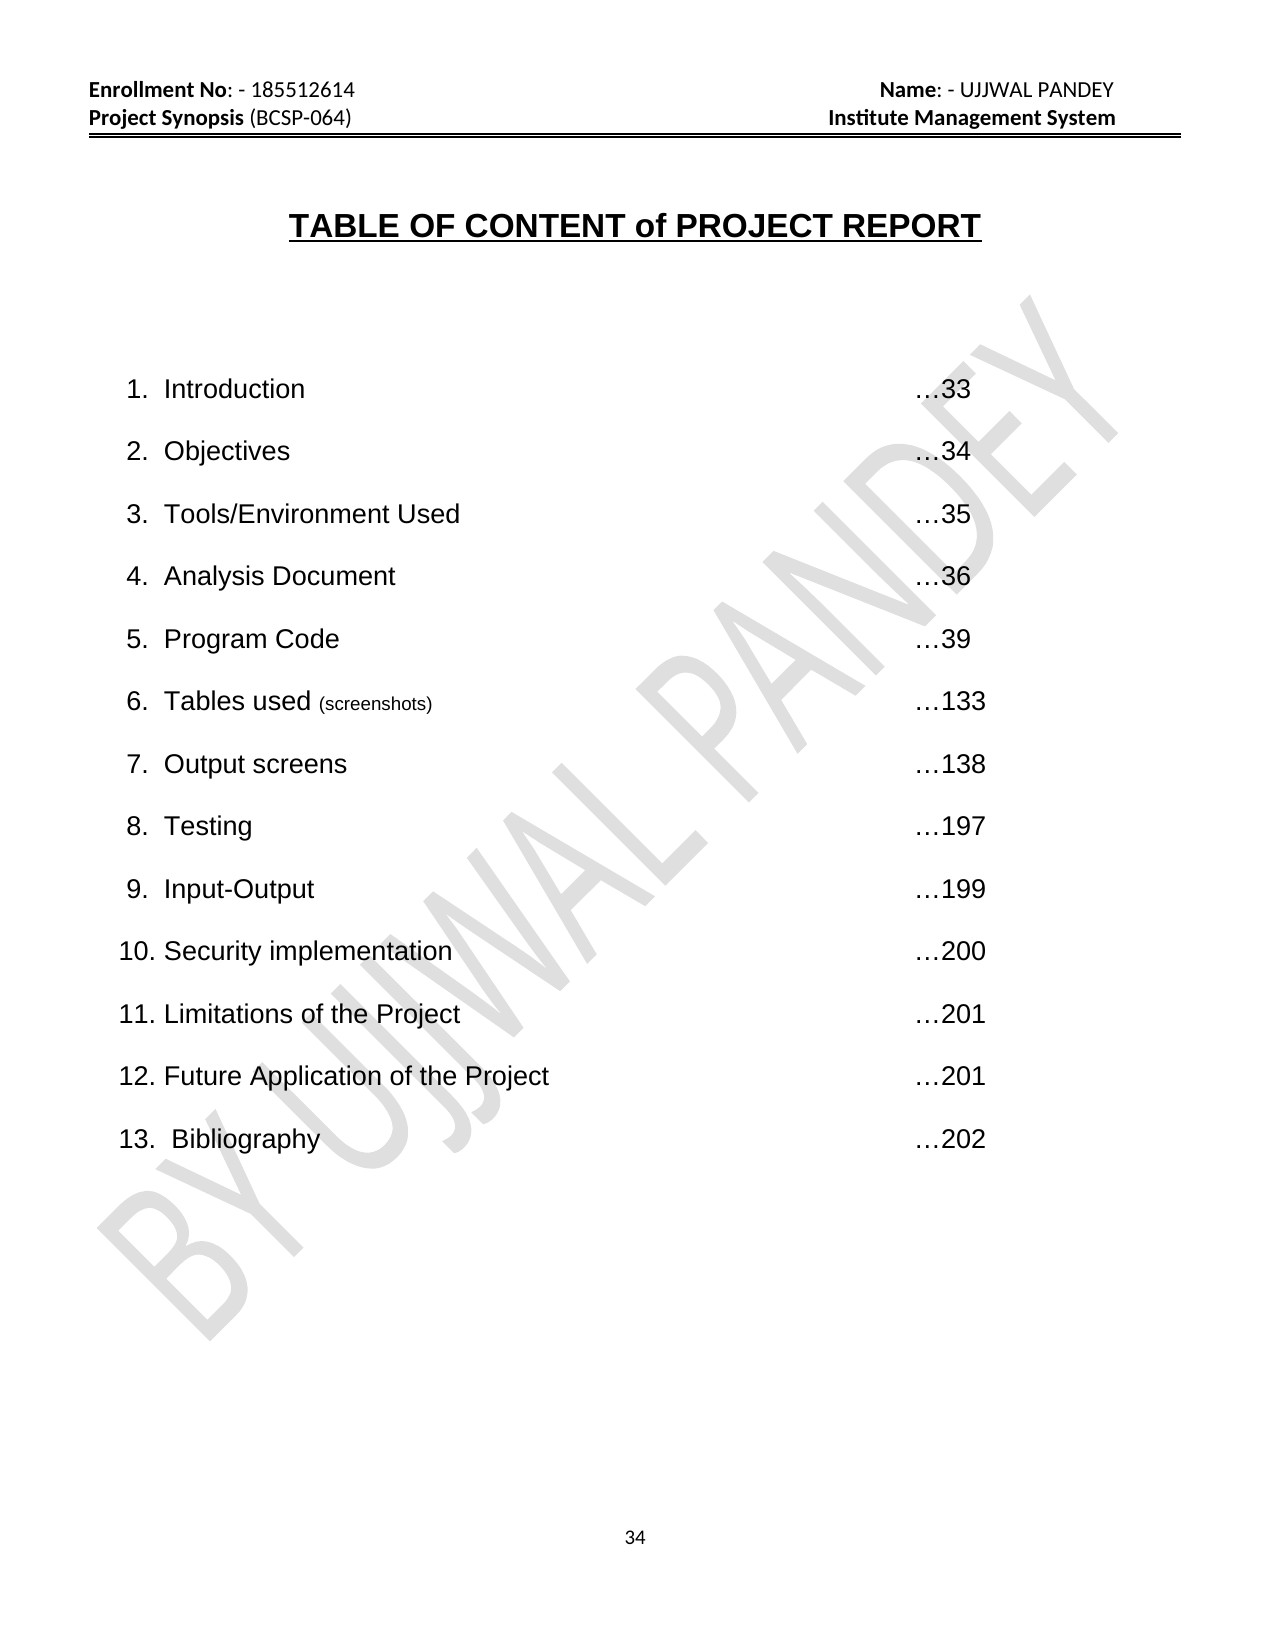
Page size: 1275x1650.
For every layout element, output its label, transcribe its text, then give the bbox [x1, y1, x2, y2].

list Output screens …138 [126, 748, 1181, 779]
list Limitations of the Project …201 [118, 998, 1181, 1029]
text TABLE OF CONTENT of PROJECT REPORT [89, 207, 1181, 245]
list Input-Output …199 [126, 873, 1181, 904]
list Future Application of the Project …201 [118, 1060, 1181, 1092]
list Testing …197 [126, 810, 1181, 842]
list Bibliography …202 [118, 1123, 1181, 1154]
list Tables used (screenshots) …133 [126, 685, 1181, 717]
list Objectives …34 [126, 435, 1181, 467]
list Introduction …33 [126, 373, 1181, 404]
list Tools/Environment Used …35 [126, 498, 1181, 529]
list Program Code …39 [126, 623, 1181, 654]
list Analysis Document …36 [126, 560, 1181, 592]
list Security implementation …200 [118, 935, 1181, 967]
